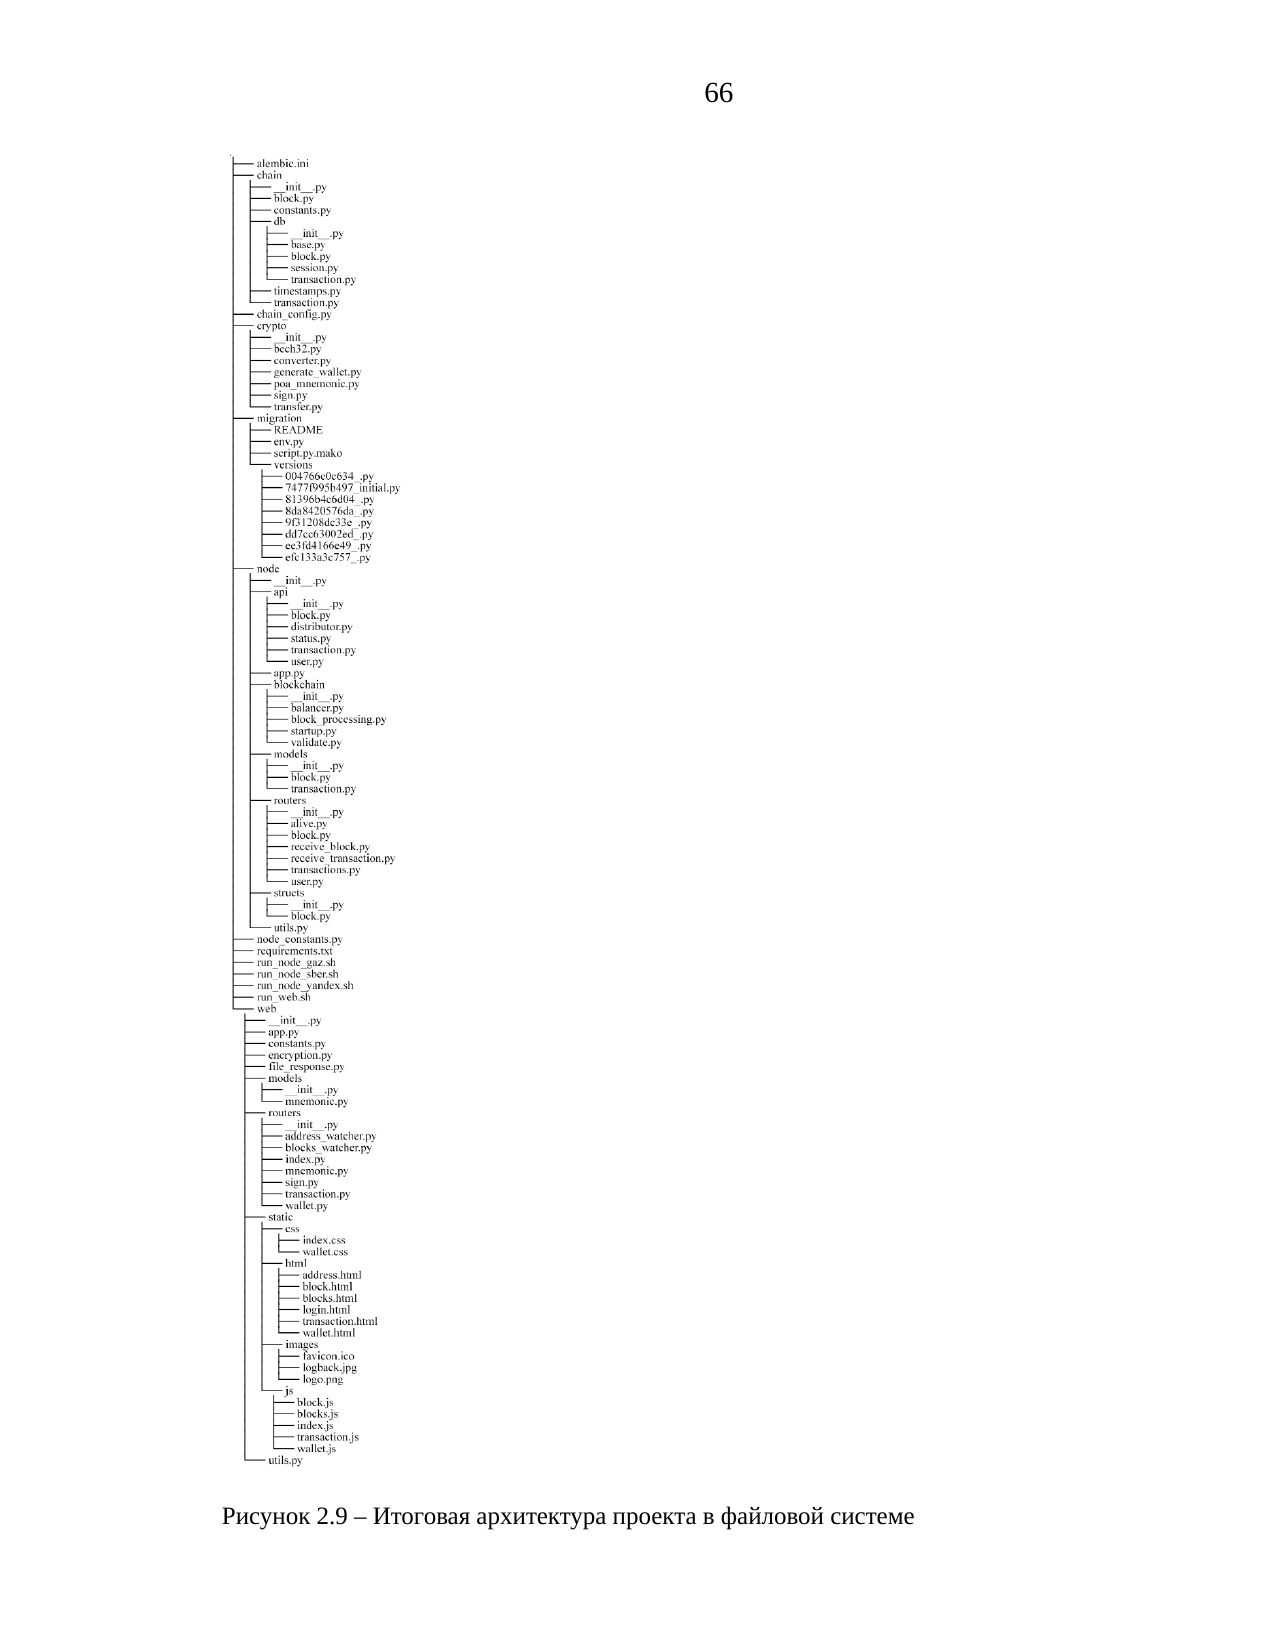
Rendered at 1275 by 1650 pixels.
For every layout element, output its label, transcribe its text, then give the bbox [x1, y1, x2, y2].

picture [222, 142, 416, 1485]
